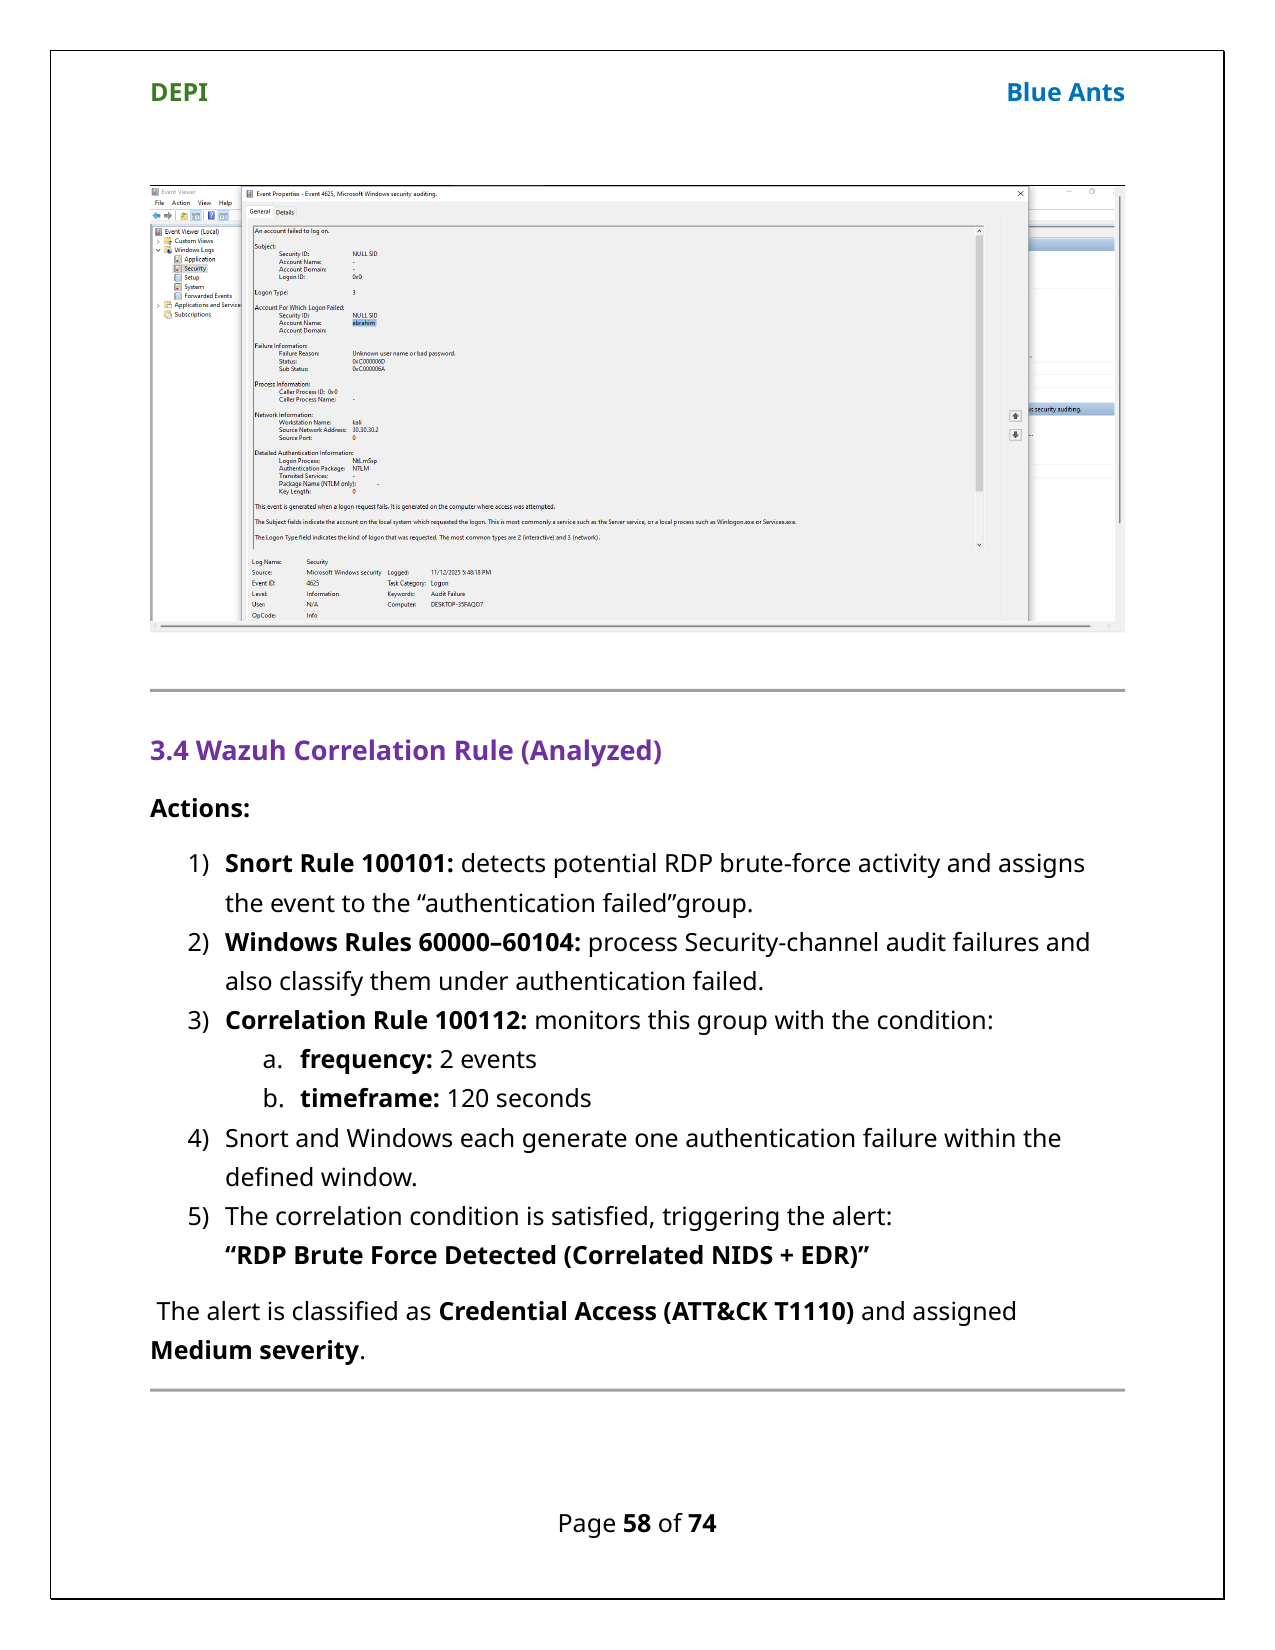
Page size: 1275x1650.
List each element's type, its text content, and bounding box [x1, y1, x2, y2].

list The correlation condition is satisfied, triggering the alert: “RDP Brute Force Detected (Correlated NIDS + EDR)” [187, 1198, 1124, 1272]
list Correlation Rule 100112: monitors this group with the condition: [187, 1003, 1124, 1037]
list frequency: 2 events [262, 1042, 1124, 1076]
list timeframe: 120 seconds [262, 1081, 1124, 1115]
list Snort Rule 100101: detects potential RDP brute-force activity and assigns the event to the “authentication failed”group. [187, 846, 1124, 919]
list Snort and Windows each generate one authentication failure within the defined window. [187, 1120, 1124, 1193]
list Windows Rules 60000–60104: process Security-channel audit failures and also classify them under authentication failed. [187, 924, 1124, 998]
text Actions: [150, 790, 1124, 824]
text The alert is classified as Credential Access (ATT&CK T1110) and assigned Medium severity. [150, 1293, 1124, 1367]
text 3.4 Wazuh Correlation Rule (Analyzed) [150, 692, 1124, 768]
picture [150, 185, 1125, 633]
